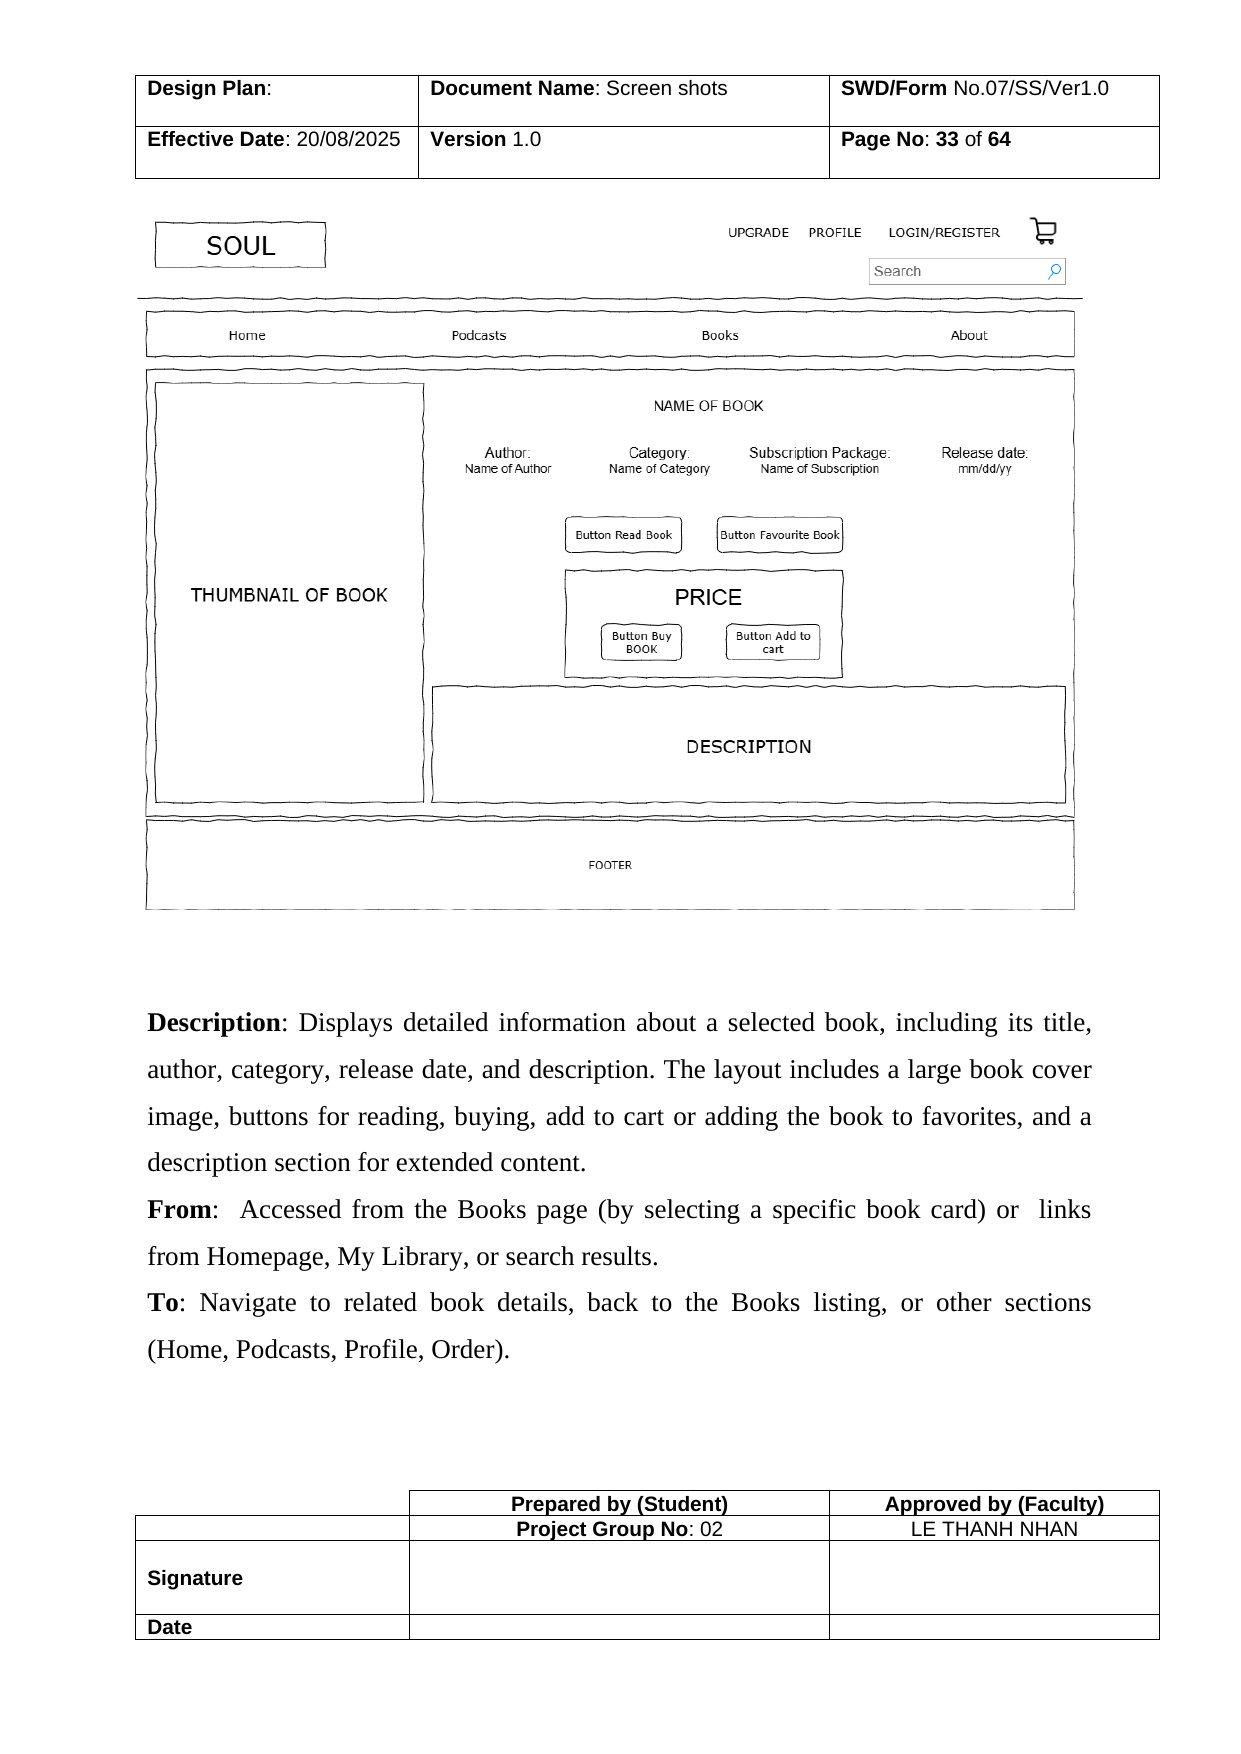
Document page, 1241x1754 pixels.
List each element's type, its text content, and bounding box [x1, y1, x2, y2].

text To: Navigate to related book details, back to the Books listing, or other sections (Home, Podcasts, Profile, Order). [147, 1287, 1093, 1364]
text From: Accessed from the Books page (by selecting a specific book card) or links from Homepage, My Library, or search results. [147, 1193, 1093, 1271]
picture [137, 217, 1083, 910]
text Description: Displays detailed information about a selected book, including its title, author, category, release date, and description. The layout includes a large book cover image, buttons for reading, buying, add to cart or adding the book to favorites, and a description section for extended content. [147, 1007, 1093, 1178]
